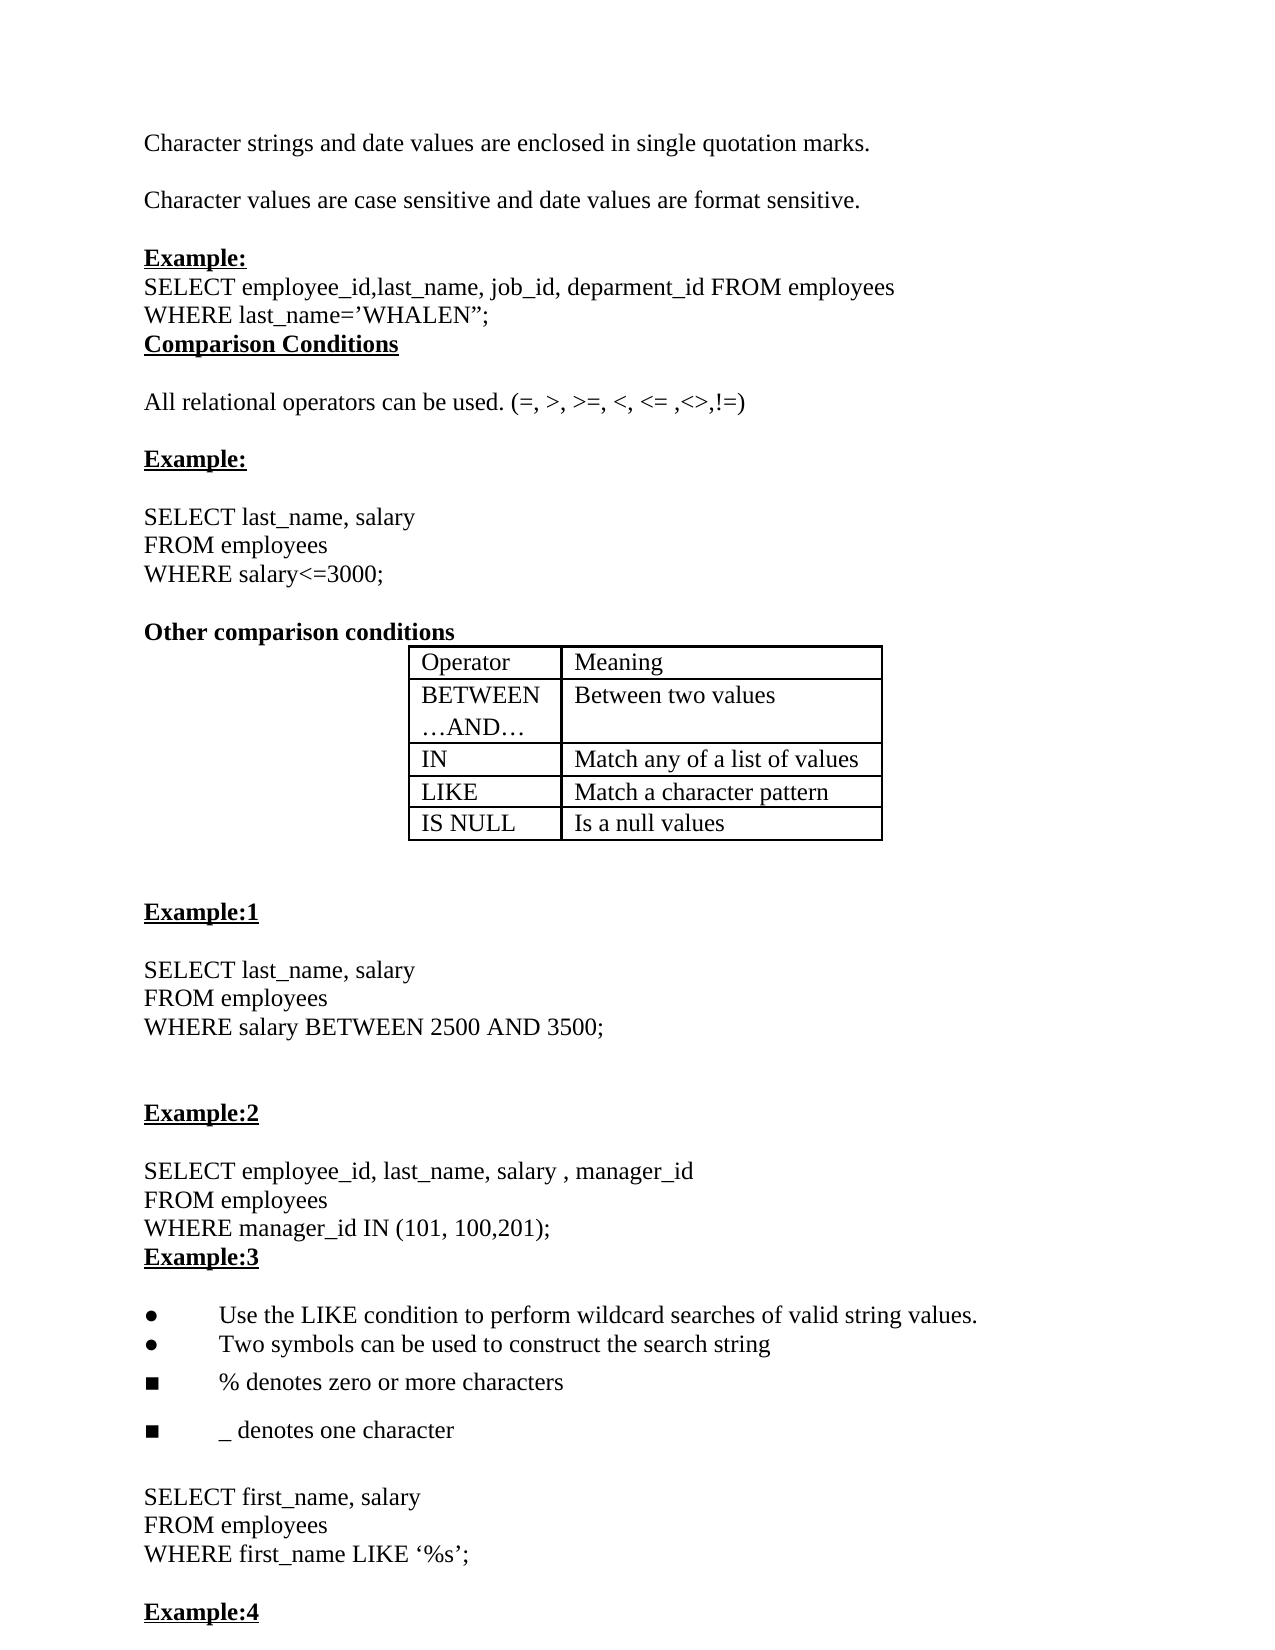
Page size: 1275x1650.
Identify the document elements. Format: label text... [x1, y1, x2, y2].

text Example:2 [144, 1098, 1275, 1127]
text Example: [144, 444, 1275, 473]
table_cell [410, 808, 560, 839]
list _ denotes one character [144, 1415, 1275, 1445]
text SELECT employee_id, last_name, salary , manager_id FROM employees [144, 1156, 714, 1213]
text Example:4 [144, 1597, 1275, 1626]
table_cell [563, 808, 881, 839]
text SELECT last_name, salary FROM employees [144, 955, 476, 1012]
text Comparison Conditions [144, 329, 1275, 358]
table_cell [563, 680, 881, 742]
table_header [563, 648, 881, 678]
list % denotes zero or more characters [144, 1367, 1275, 1397]
text Example:1 [144, 897, 1275, 926]
text WHERE manager_id IN (101, 100,201); [144, 1213, 1275, 1242]
text Other comparison conditions [144, 617, 1275, 645]
text All relational operators can be used. (=, >, >=, <, <= ,<>,!=) [144, 387, 1275, 416]
text SELECT first_name, salary FROM employees [144, 1482, 476, 1539]
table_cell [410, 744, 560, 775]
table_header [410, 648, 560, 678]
text Example: [144, 243, 1275, 272]
text SELECT last_name, salary FROM employees WHERE salary<=3000; [144, 502, 416, 588]
text Example:3 [144, 1242, 1275, 1271]
text Character strings and date values are enclosed in single quotation marks. Character values are case sensitive and date values are format sensitive. [144, 128, 901, 214]
text WHERE first_name LIKE ‘%s’; [144, 1539, 1275, 1568]
text SELECT employee_id,last_name, job_id, deparment_id FROM employees WHERE last_name=’WHALEN”; [144, 272, 978, 329]
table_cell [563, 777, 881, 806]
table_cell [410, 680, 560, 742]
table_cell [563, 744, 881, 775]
list Use the LIKE condition to perform wildcard searches of valid string values. [144, 1300, 1275, 1328]
list Two symbols can be used to construct the search string [144, 1328, 1275, 1357]
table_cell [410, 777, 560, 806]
text WHERE salary BETWEEN 2500 AND 3500; [144, 1012, 1275, 1041]
